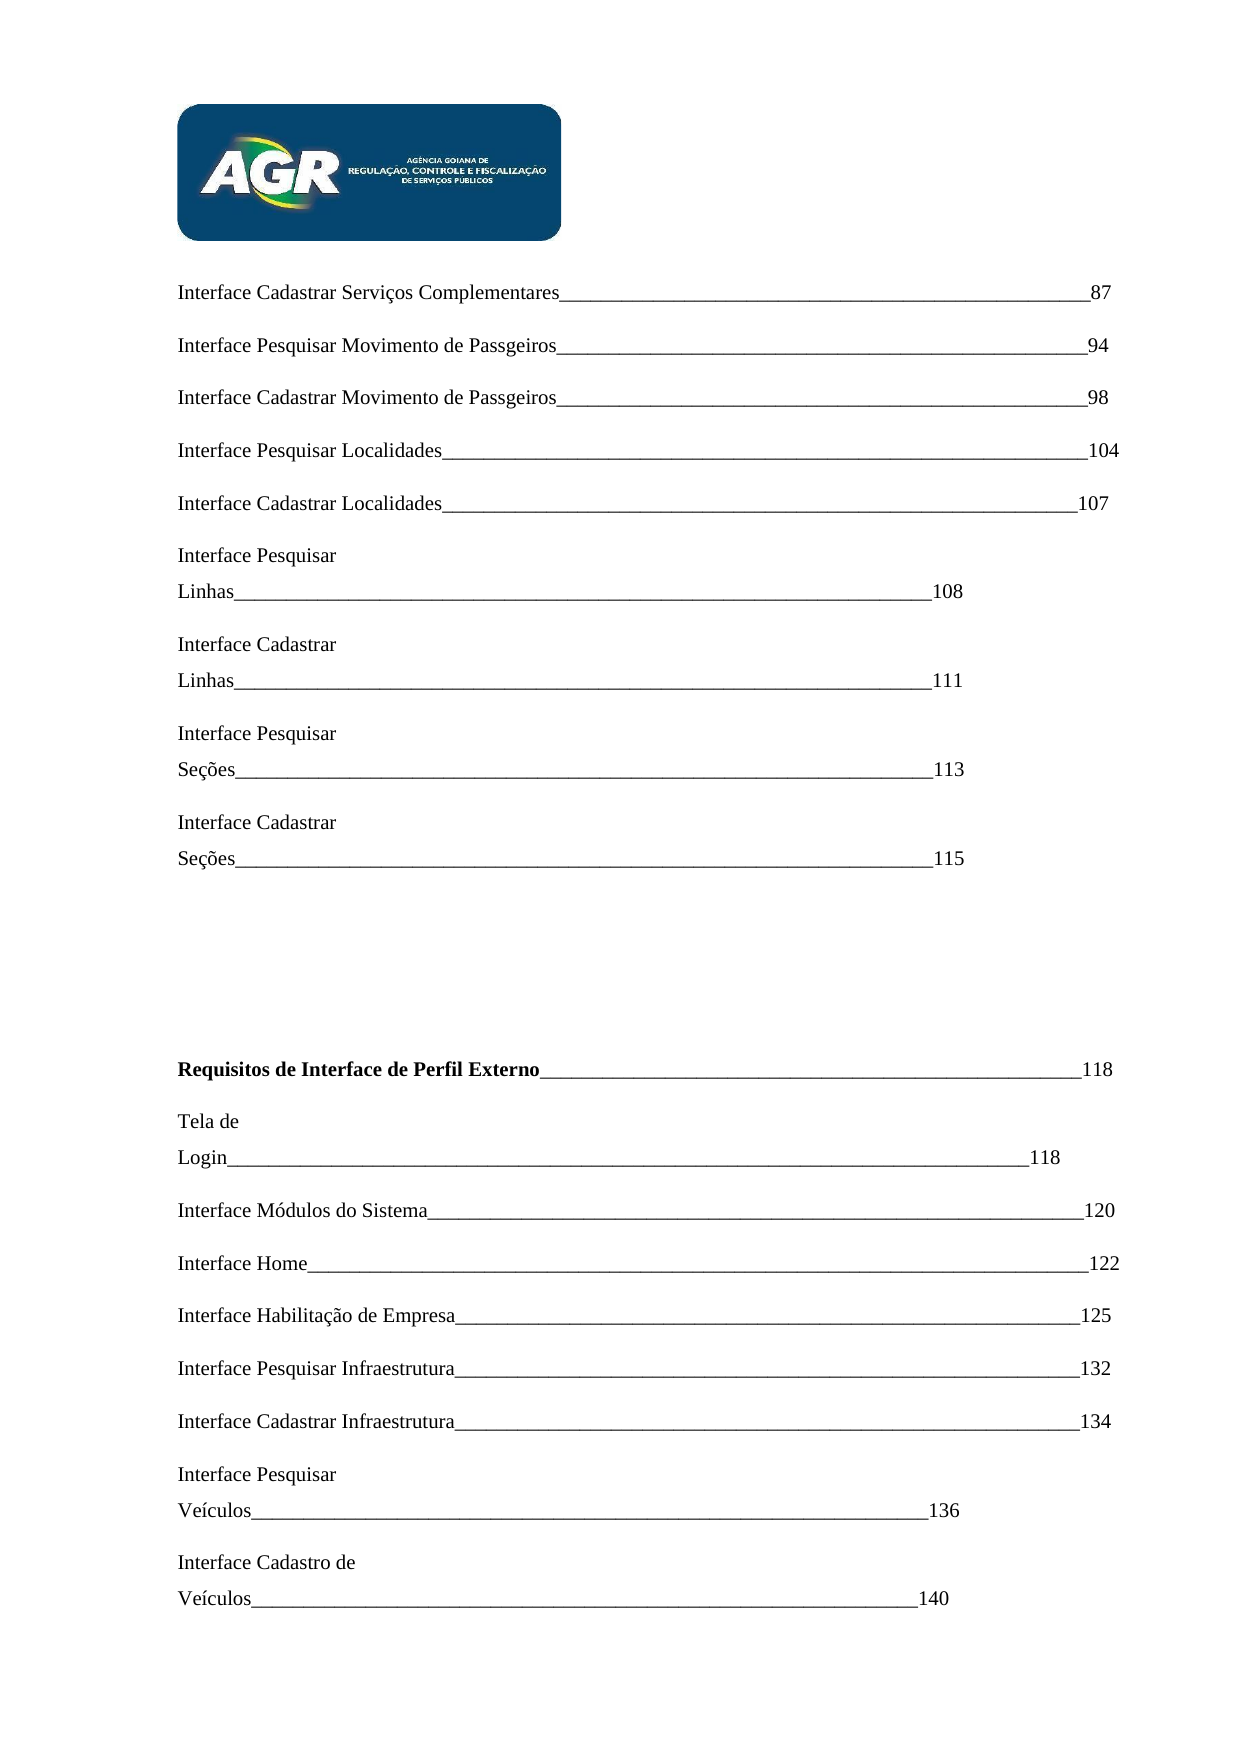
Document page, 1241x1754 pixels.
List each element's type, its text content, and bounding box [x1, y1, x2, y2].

text Requisitos de Interface de Perfil Externo____________________________________________________118 [177, 1057, 1122, 1081]
text Interface Cadastro de Veículos________________________________________________________________140 [177, 1550, 1122, 1610]
text Interface Pesquisar Infraestrutura____________________________________________________________132 [177, 1356, 1122, 1380]
text Interface Pesquisar Movimento de Passgeiros___________________________________________________94 [177, 333, 1122, 357]
text Interface Cadastrar Localidades_____________________________________________________________107 [177, 491, 1122, 515]
text Interface Home___________________________________________________________________________122 [177, 1251, 1122, 1275]
text Interface Pesquisar Linhas___________________________________________________________________108 [177, 543, 1122, 603]
text Interface Pesquisar Localidades______________________________________________________________104 [177, 438, 1122, 462]
text Interface Módulos do Sistema_______________________________________________________________120 [177, 1198, 1122, 1222]
text Interface Cadastrar Serviços Complementares___________________________________________________87 [177, 280, 1122, 304]
text Interface Cadastrar Movimento de Passgeiros___________________________________________________98 [177, 385, 1122, 409]
text Interface Cadastrar Seções___________________________________________________________________115 [177, 810, 1122, 870]
text Interface Cadastrar Infraestrutura____________________________________________________________134 [177, 1409, 1122, 1433]
picture [177, 104, 562, 241]
text Interface Habilitação de Empresa____________________________________________________________125 [177, 1303, 1122, 1327]
text Interface Pesquisar Seções___________________________________________________________________113 [177, 721, 1122, 781]
text Interface Pesquisar Veículos_________________________________________________________________136 [177, 1462, 1122, 1522]
text Tela de Login_____________________________________________________________________________118 [177, 1109, 1122, 1169]
text Interface Cadastrar Linhas___________________________________________________________________111 [177, 632, 1122, 692]
